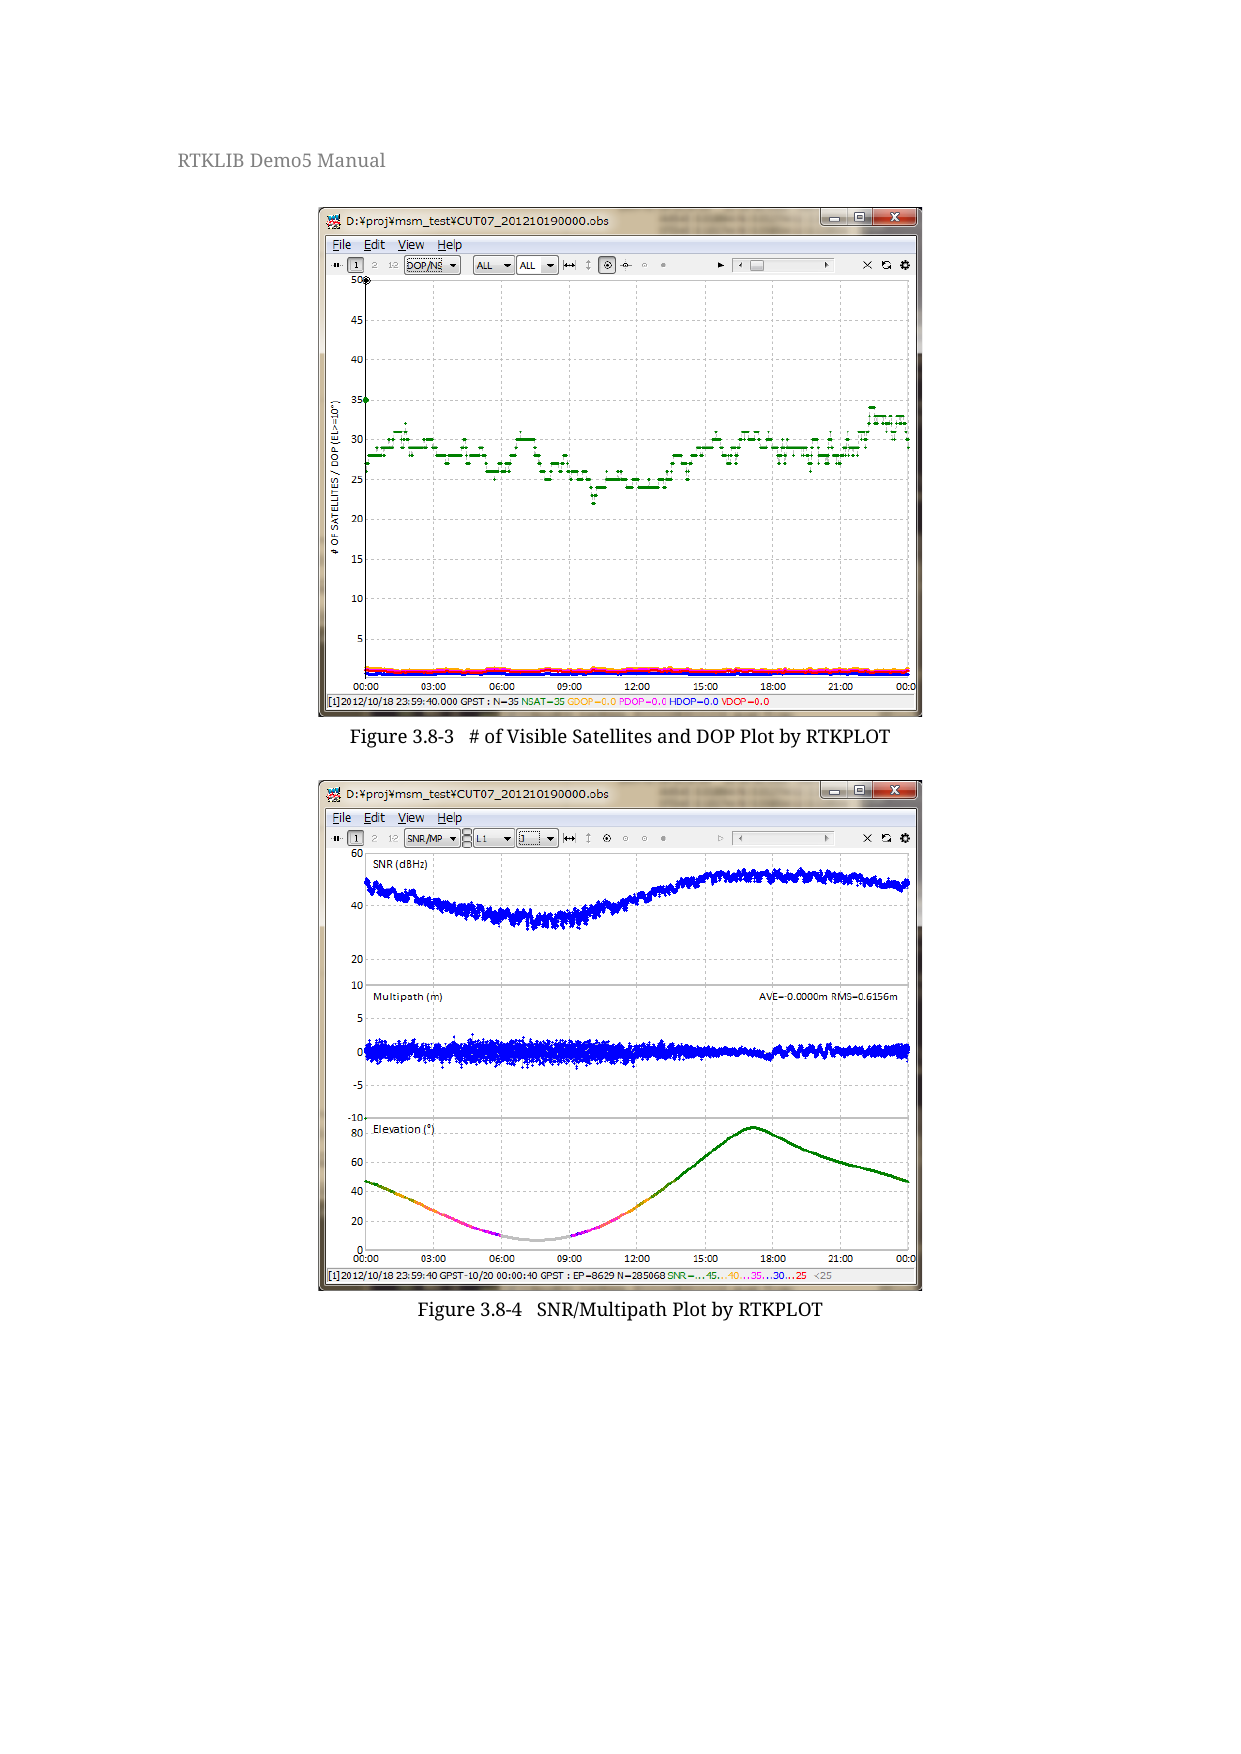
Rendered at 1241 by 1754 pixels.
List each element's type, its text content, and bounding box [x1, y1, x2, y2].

picture [318, 780, 923, 1291]
text Figure 3.8-3 # of Visible Satellites and DOP Plot by RTKPLOT [177, 717, 1063, 755]
text Figure 3.8-4 SNR/Multipath Plot by RTKPLOT [177, 1290, 1063, 1328]
picture [318, 207, 923, 717]
